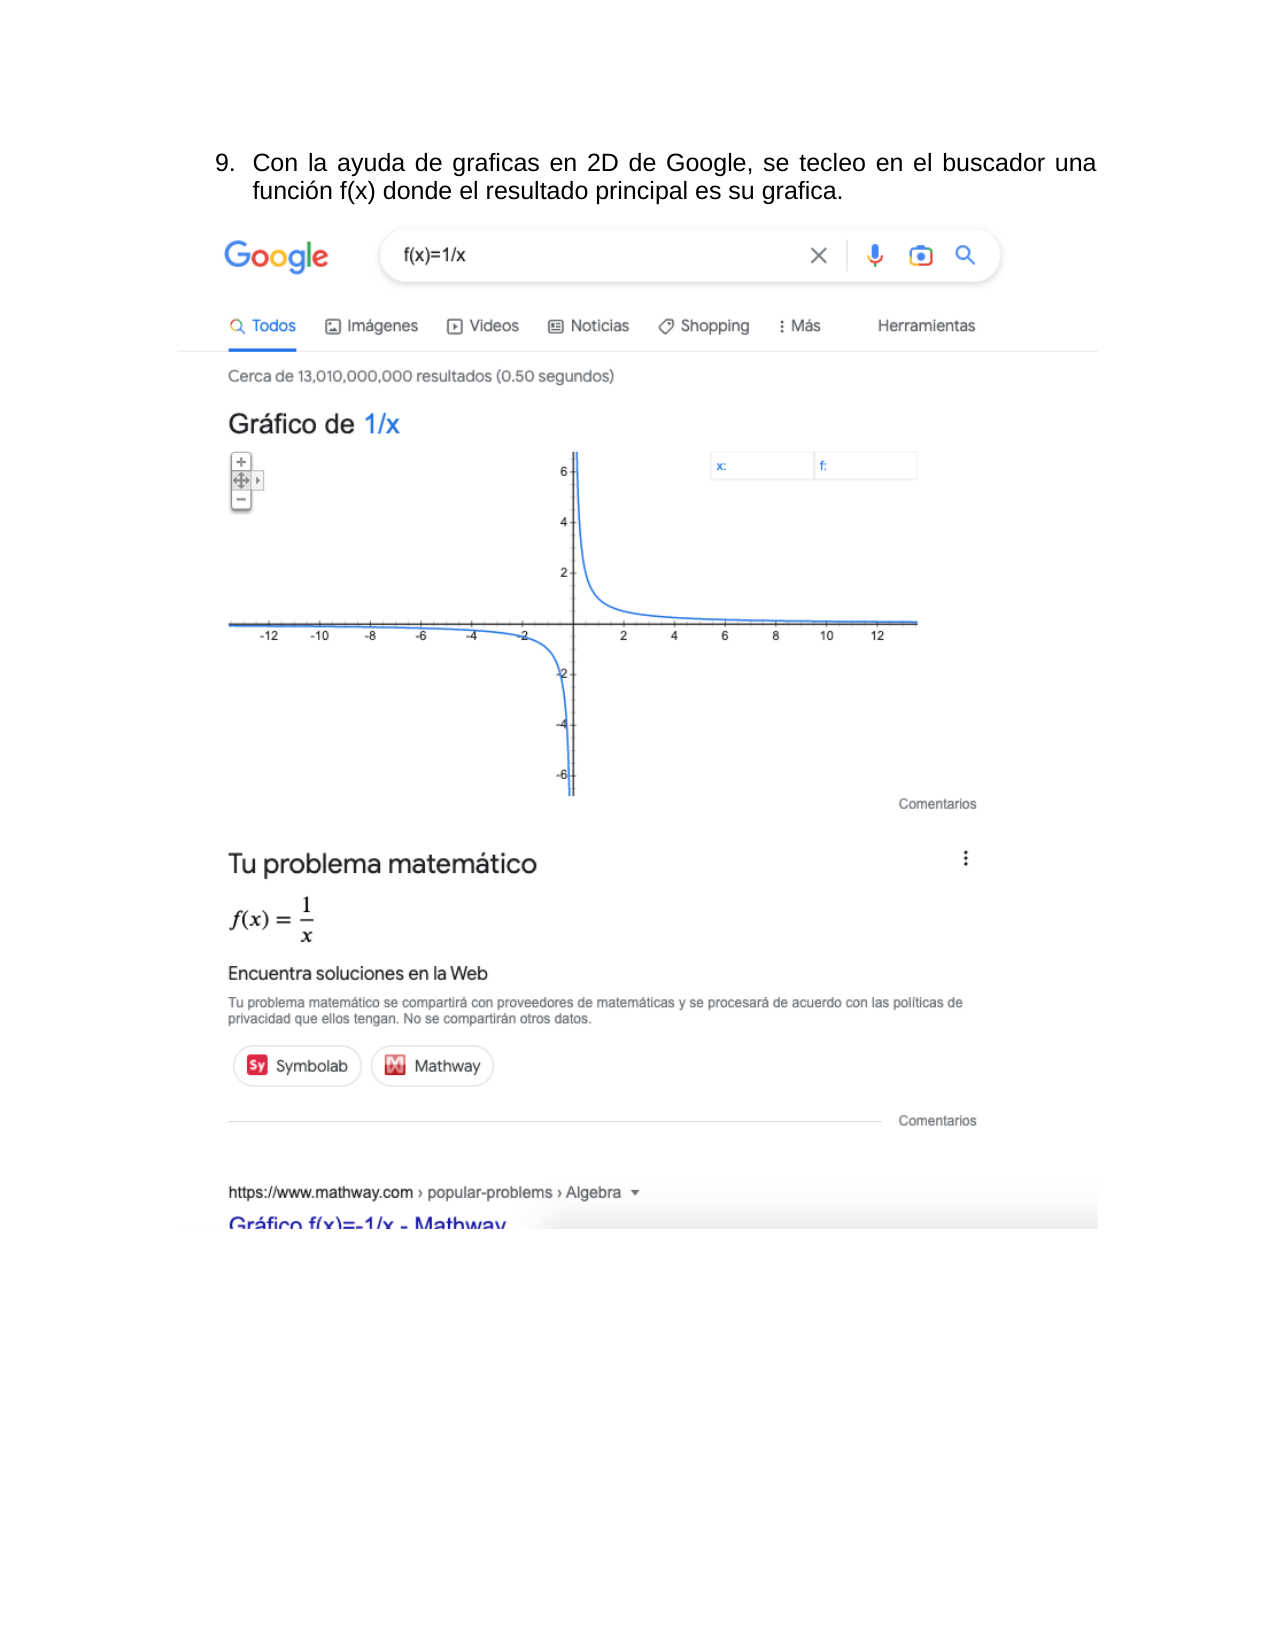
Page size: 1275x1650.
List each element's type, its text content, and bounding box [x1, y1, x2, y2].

list Con la ayuda de graficas en 2D de Google, se tecleo en el buscador una función f(x) donde el resultado principal es su grafica. [215, 148, 1098, 205]
picture [177, 205, 1098, 1229]
